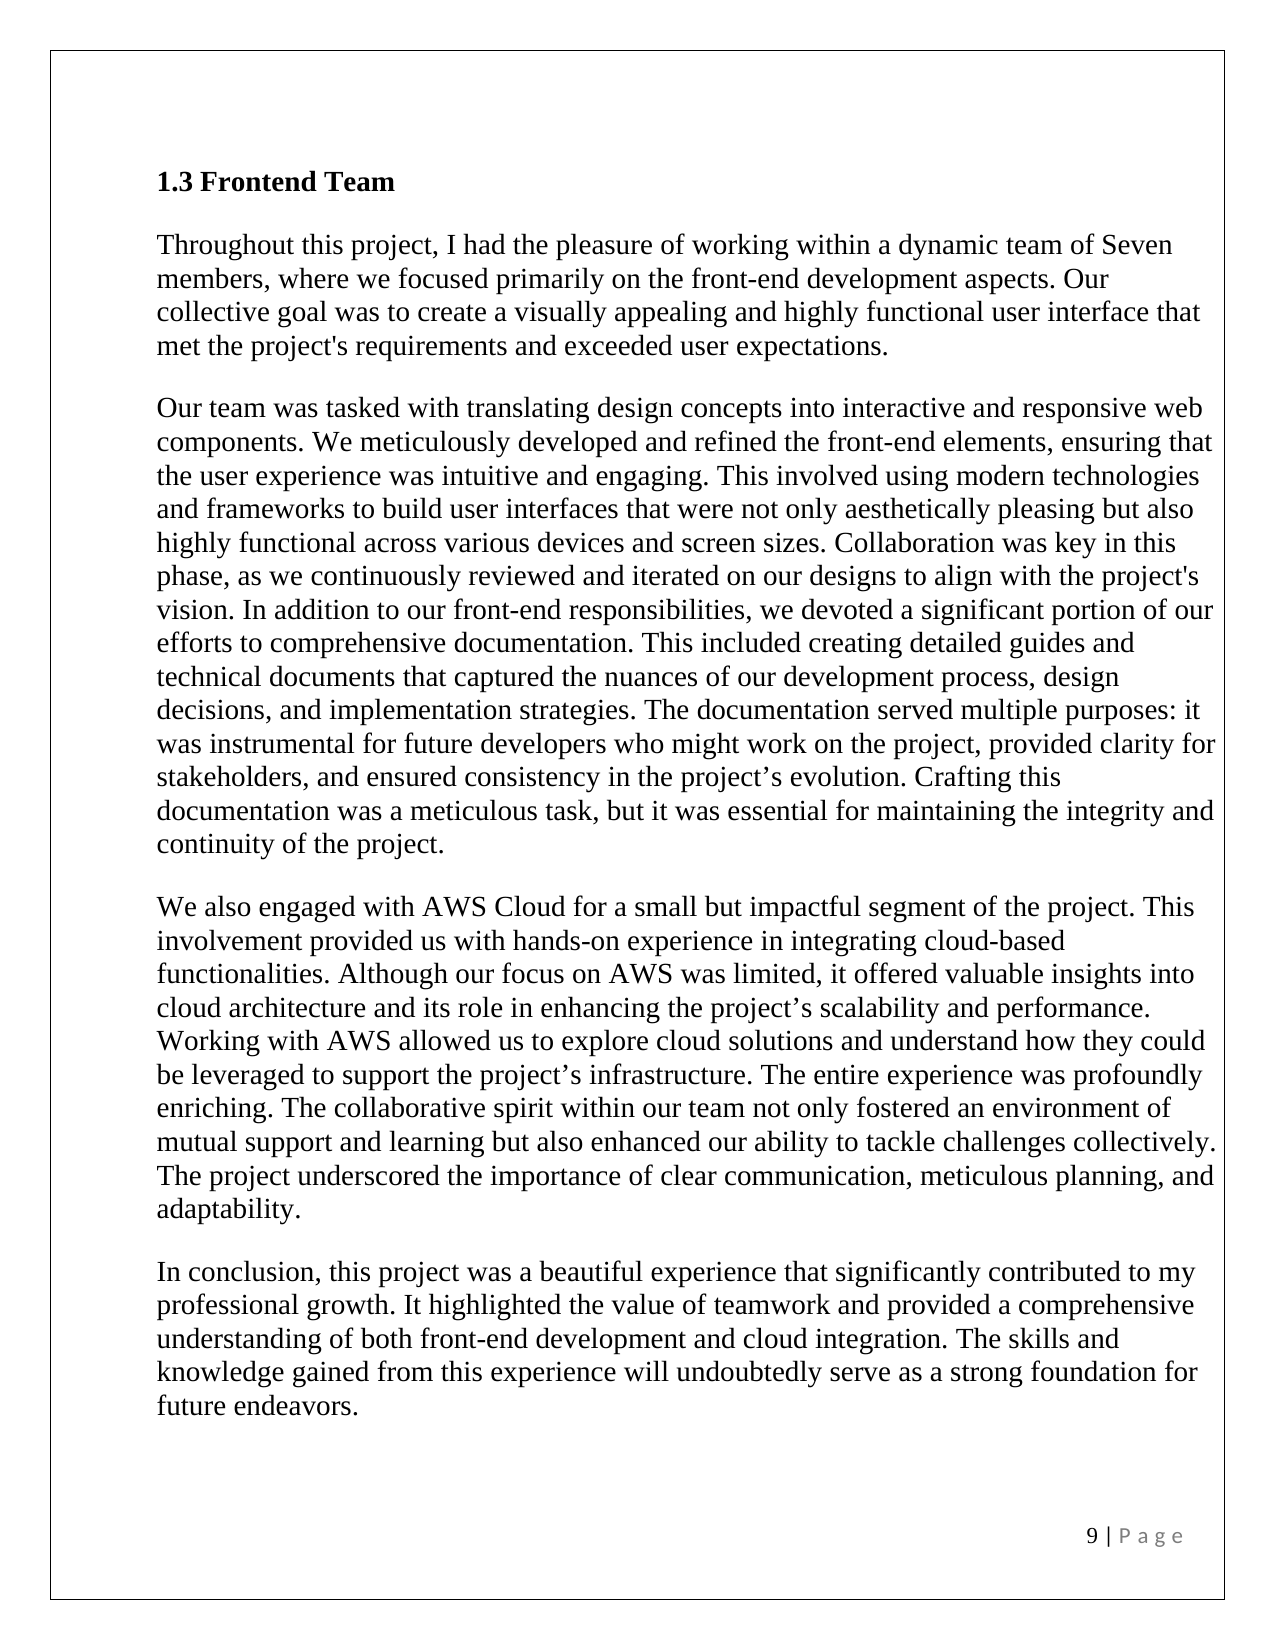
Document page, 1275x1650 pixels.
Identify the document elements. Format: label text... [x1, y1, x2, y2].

subtitle Frontend Team [156, 164, 1146, 198]
text In conclusion, this project was a beautiful experience that significantly contributed to my professional growth. It highlighted the value of teamwork and provided a comprehensive understanding of both front-end development and cloud integration. The skills and knowledge gained from this experience will undoubtedly serve as a strong foundation for future endeavors. [156, 1254, 1221, 1422]
text We also engaged with AWS Cloud for a small but impactful segment of the project. This involvement provided us with hands-on experience in integrating cloud-based functionalities. Although our focus on AWS was limited, it offered valuable insights into cloud architecture and its role in enhancing the project’s scalability and performance. Working with AWS allowed us to explore cloud solutions and understand how they could be leveraged to support the project’s infrastructure. The entire experience was profoundly enriching. The collaborative spirit within our team not only fostered an environment of mutual support and learning but also enhanced our ability to tackle challenges collectively. The project underscored the importance of clear communication, meticulous planning, and adaptability. [156, 889, 1221, 1225]
text Throughout this project, I had the pleasure of working within a dynamic team of Seven members, where we focused primarily on the front-end development aspects. Our collective goal was to create a visually appealing and highly functional user interface that met the project's requirements and exceeded user expectations. [156, 227, 1221, 361]
text Our team was tasked with translating design concepts into interactive and responsive web components. We meticulously developed and refined the front-end elements, ensuring that the user experience was intuitive and engaging. This involved using modern technologies and frameworks to build user interfaces that were not only aesthetically pleasing but also highly functional across various devices and screen sizes. Collaboration was key in this phase, as we continuously reviewed and iterated on our designs to align with the project's vision. In addition to our front-end responsibilities, we devoted a significant portion of our efforts to comprehensive documentation. This included creating detailed guides and technical documents that captured the nuances of our development process, design decisions, and implementation strategies. The documentation served multiple purposes: it was instrumental for future developers who might work on the project, provided clarity for stakeholders, and ensured consistency in the project’s evolution. Crafting this documentation was a meticulous task, but it was essential for maintaining the integrity and continuity of the project. [156, 391, 1221, 860]
